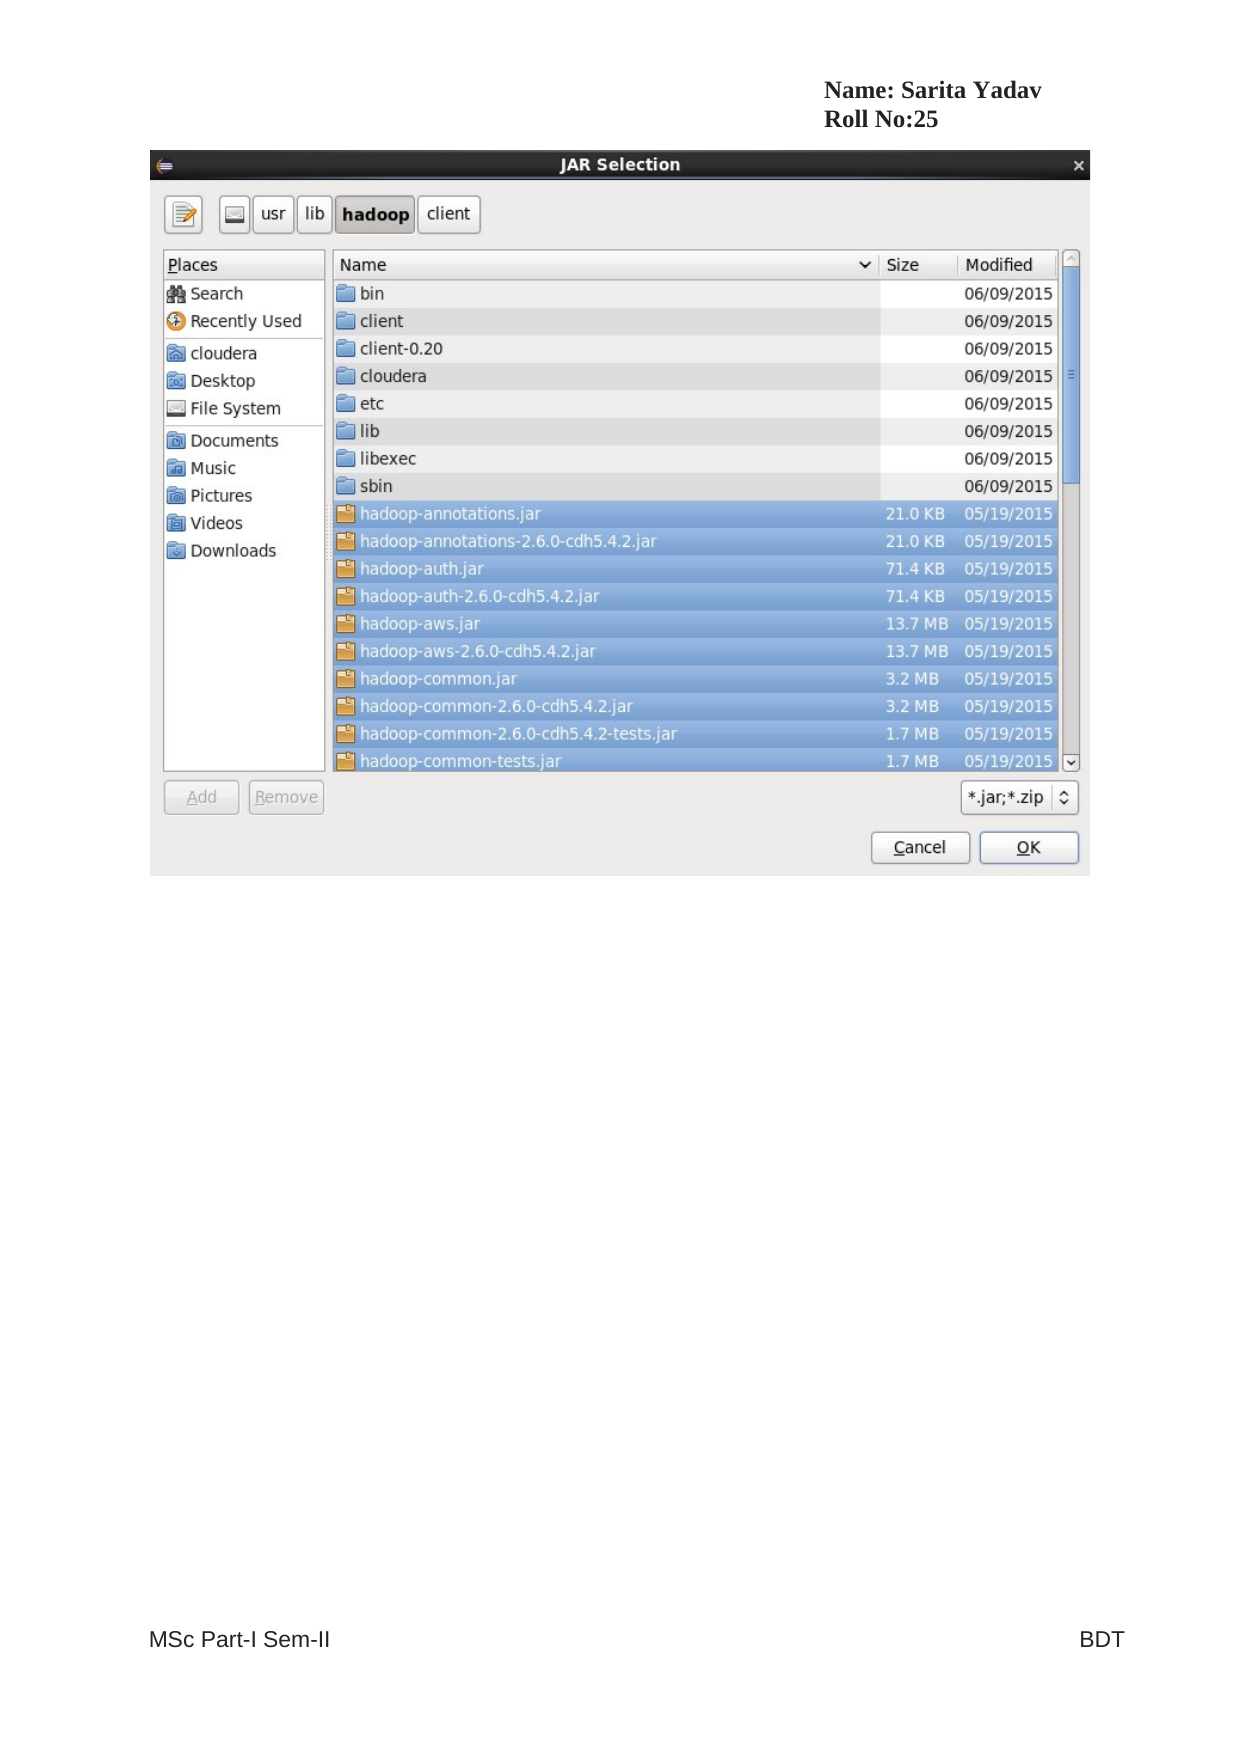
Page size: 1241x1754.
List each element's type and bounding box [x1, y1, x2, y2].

picture [150, 150, 1091, 876]
